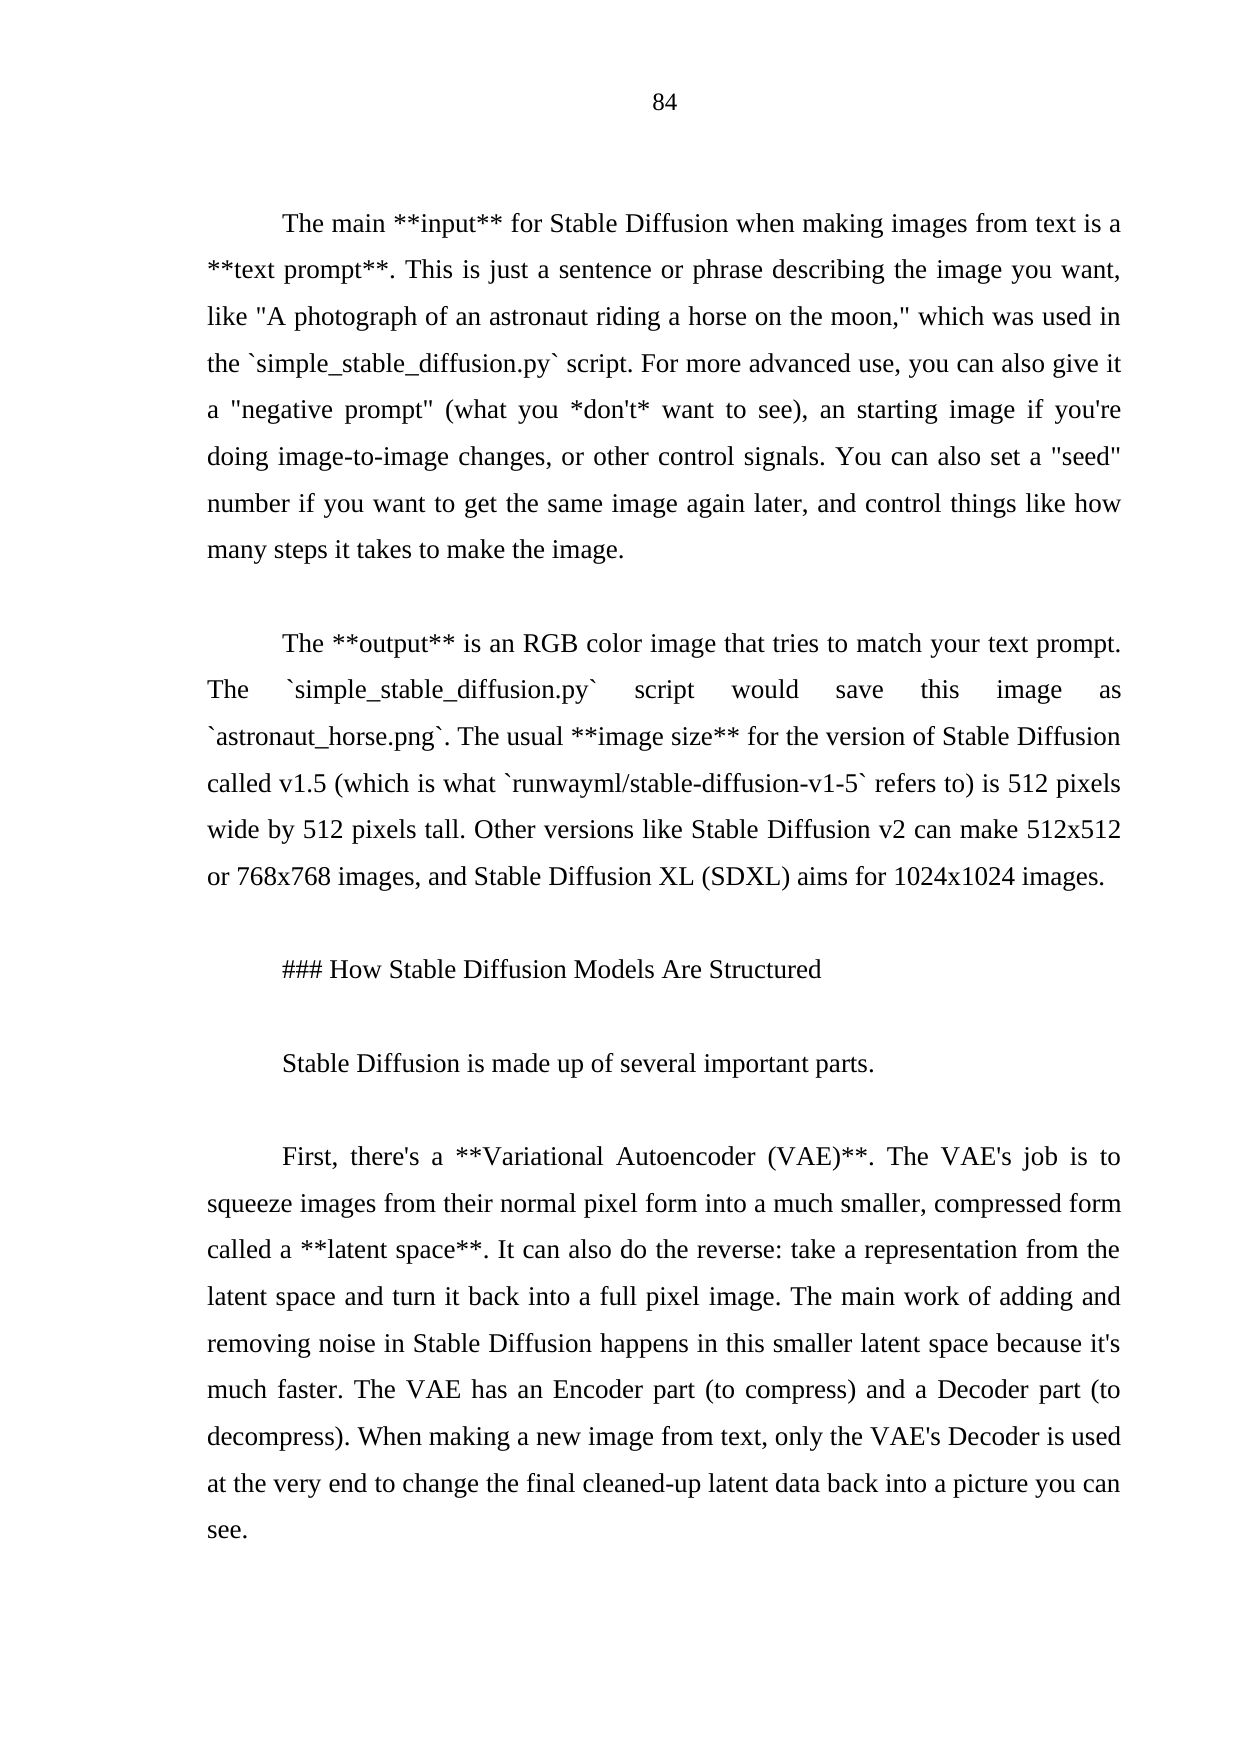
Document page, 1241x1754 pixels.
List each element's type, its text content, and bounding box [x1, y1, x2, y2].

text ### How Stable Diffusion Models Are Structured [207, 953, 1122, 984]
text The main **input** for Stable Diffusion when making images from text is a **text prompt**. This is just a sentence or phrase describing the image you want, like "A photograph of an astronaut riding a horse on the moon," which was used in the `simple_stable_diffusion.py` script. For more advanced use, you can also give it a "negative prompt" (what you *don't* want to see), an starting image if you're doing image-to-image changes, or other control signals. You can also set a "seed" number if you want to get the same image again later, and control things like how many steps it takes to make the image. [207, 207, 1122, 564]
text Stable Diffusion is made up of several important parts. [207, 1047, 1122, 1078]
text First, there's a **Variational Autoencoder (VAE)**. The VAE's job is to squeeze images from their normal pixel form into a much smaller, compressed form called a **latent space**. It can also do the reverse: take a representation from the latent space and turn it back into a full pixel image. The main work of adding and removing noise in Stable Diffusion happens in this smaller latent space because it's much faster. The VAE has an Encoder part (to compress) and a Decoder part (to decompress). When making a new image from text, only the VAE's Decoder is used at the very end to change the final cleaned-up latent data back into a picture you can see. [207, 1140, 1122, 1544]
text The **output** is an RGB color image that tries to match your text prompt. The `simple_stable_diffusion.py` script would save this image as `astronaut_horse.png`. The usual **image size** for the version of Stable Diffusion called v1.5 (which is what `runwayml/stable-diffusion-v1-5` refers to) is 512 pixels wide by 512 pixels tall. Other versions like Stable Diffusion v2 can make 512x512 or 768x768 images, and Stable Diffusion XL (SDXL) aims for 1024x1024 images. [207, 627, 1122, 891]
